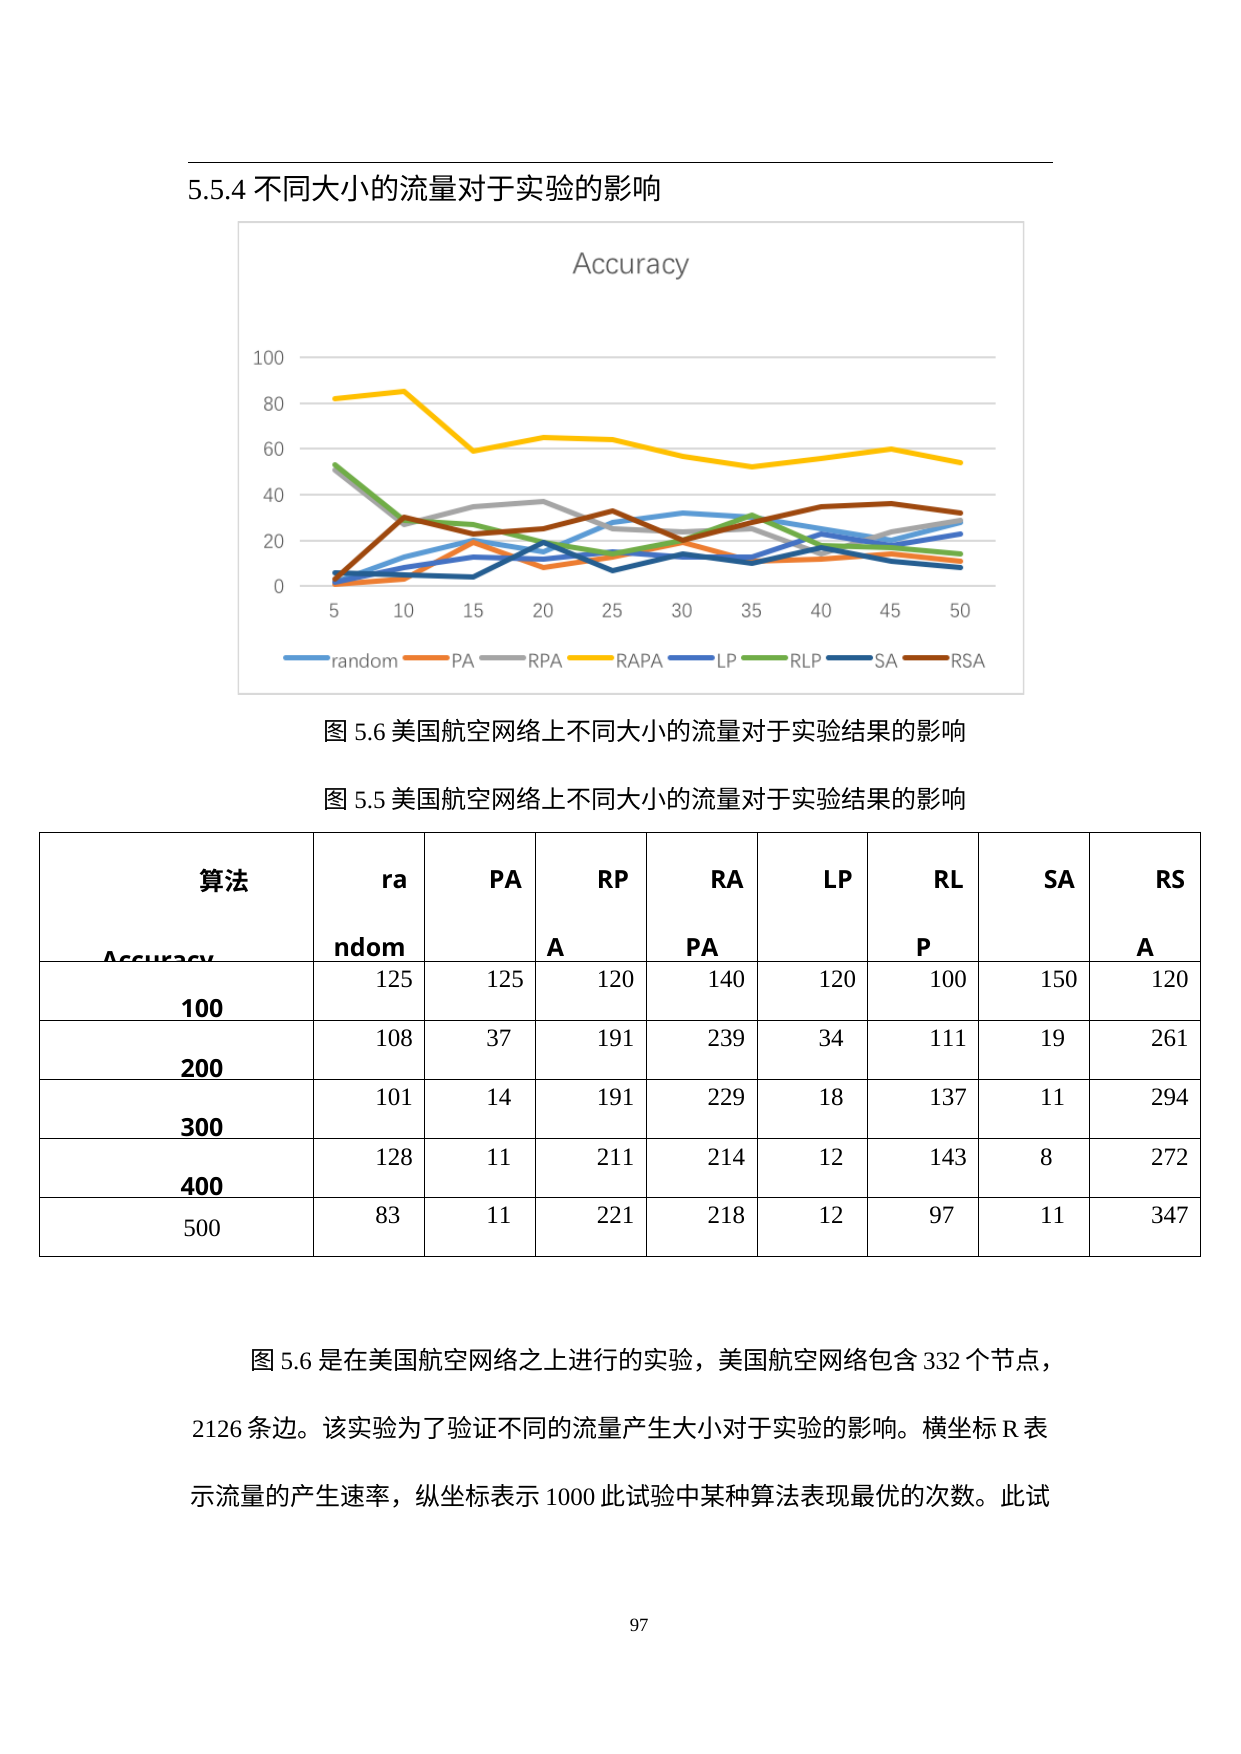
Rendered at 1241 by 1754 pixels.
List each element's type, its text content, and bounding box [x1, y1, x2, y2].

table_header RLP [868, 833, 978, 961]
text 图 5.6 美国航空网络上不同大小的流量对于实验结果的影响 [187, 696, 1053, 764]
table_header RPA [536, 833, 646, 961]
table_cell 191 [536, 1080, 646, 1138]
table_cell 83 [314, 1198, 424, 1256]
table_cell 18 [758, 1080, 867, 1138]
table_header LP [758, 833, 867, 961]
table_cell 239 [647, 1021, 757, 1079]
table_cell 500 [40, 1198, 313, 1256]
table_cell 128 [314, 1139, 424, 1197]
table_cell 218 [647, 1198, 757, 1256]
table_cell 140 [647, 962, 757, 1020]
table_cell 97 [868, 1198, 978, 1256]
table_cell 150 [979, 962, 1089, 1020]
table_cell 272 [1090, 1139, 1200, 1197]
table_cell 120 [536, 962, 646, 1020]
table_cell 11 [979, 1080, 1089, 1138]
table_cell 11 [979, 1198, 1089, 1256]
table_cell 37 [425, 1021, 535, 1079]
table_cell 300 [40, 1080, 313, 1138]
table_cell 111 [868, 1021, 978, 1079]
table_cell 11 [425, 1198, 535, 1256]
picture [237, 221, 1025, 695]
table_cell 400 [40, 1139, 313, 1197]
table_cell 200 [40, 1021, 313, 1079]
table_cell 143 [868, 1139, 978, 1197]
text 图 5.5 美国航空网络上不同大小的流量对于实验结果的影响 [187, 764, 1053, 832]
table_cell 137 [868, 1080, 978, 1138]
table_cell 211 [536, 1139, 646, 1197]
table_header RAPA [647, 833, 757, 961]
table_cell 214 [647, 1139, 757, 1197]
table_cell 191 [536, 1021, 646, 1079]
table_cell 108 [314, 1021, 424, 1079]
table_cell 125 [425, 962, 535, 1020]
table_header RSA [1090, 833, 1200, 961]
table_cell 12 [758, 1198, 867, 1256]
table_cell 347 [1090, 1198, 1200, 1256]
table_cell 8 [979, 1139, 1089, 1197]
subtitle 5.5.4 不同大小的流量对于实验的影响 [187, 166, 1053, 208]
table_cell 12 [758, 1139, 867, 1197]
table_cell 120 [1090, 962, 1200, 1020]
table_cell 125 [314, 962, 424, 1020]
table_cell 120 [758, 962, 867, 1020]
table_header 算法 Accuracy [40, 833, 313, 961]
table_cell 294 [1090, 1080, 1200, 1138]
table_header PA [425, 833, 535, 961]
table_header SA [979, 833, 1089, 961]
table_cell 100 [40, 962, 313, 1020]
table_header random [314, 833, 424, 961]
table_cell 101 [314, 1080, 424, 1138]
table_cell 19 [979, 1021, 1089, 1079]
table_cell 14 [425, 1080, 535, 1138]
table_cell 100 [868, 962, 978, 1020]
table_cell 261 [1090, 1021, 1200, 1079]
table_cell 11 [425, 1139, 535, 1197]
table_cell 229 [647, 1080, 757, 1138]
table_cell 34 [758, 1021, 867, 1079]
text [187, 1325, 1053, 1529]
table_cell 221 [536, 1198, 646, 1256]
